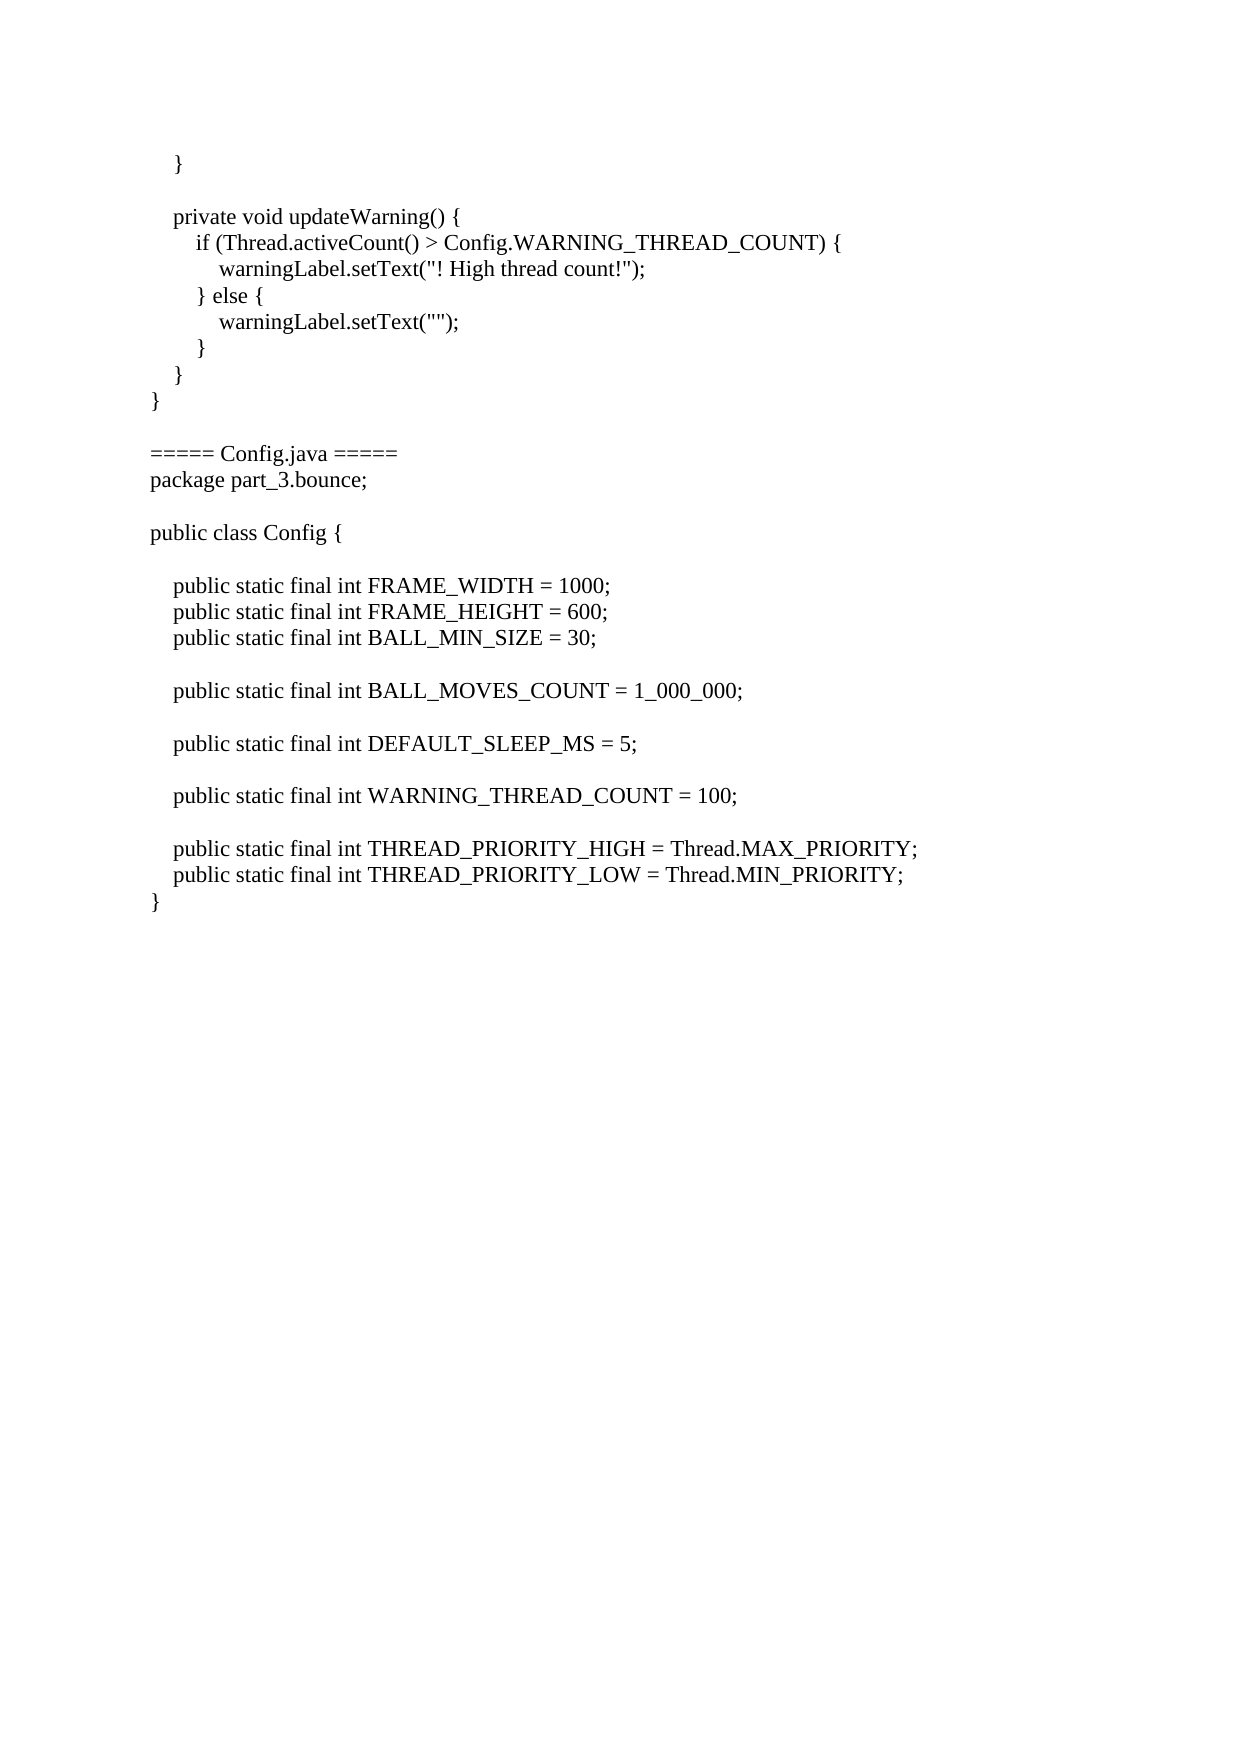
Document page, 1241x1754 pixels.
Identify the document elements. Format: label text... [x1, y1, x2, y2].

text warningLabel.setText(""); [150, 308, 1090, 334]
text } [150, 387, 1090, 413]
text } [150, 361, 1090, 387]
text } else { [150, 282, 1090, 308]
text public static final int BALL_MIN_SIZE = 30; [150, 624, 1090, 651]
text } [150, 888, 1090, 914]
text warningLabel.setText("! High thread count!"); [150, 255, 1090, 282]
text public static final int DEFAULT_SLEEP_MS = 5; [150, 730, 1090, 756]
text public static final int BALL_MOVES_COUNT = 1_000_000; [150, 677, 1090, 703]
text } [150, 334, 1090, 361]
text ===== Config.java ===== [150, 440, 1090, 466]
text public static final int FRAME_HEIGHT = 600; [150, 598, 1090, 624]
text public static final int THREAD_PRIORITY_HIGH = Thread.MAX_PRIORITY; [150, 835, 1090, 862]
text public static final int THREAD_PRIORITY_LOW = Thread.MIN_PRIORITY; [150, 862, 1090, 888]
text public static final int FRAME_WIDTH = 1000; [150, 572, 1090, 598]
text package part_3.bounce; [150, 466, 1090, 493]
text public class Config { [150, 519, 1090, 545]
text public static final int WARNING_THREAD_COUNT = 100; [150, 782, 1090, 809]
text } [150, 150, 1090, 176]
text if (Thread.activeCount() > Config.WARNING_THREAD_COUNT) { [150, 229, 1090, 255]
text private void updateWarning() { [150, 203, 1090, 229]
